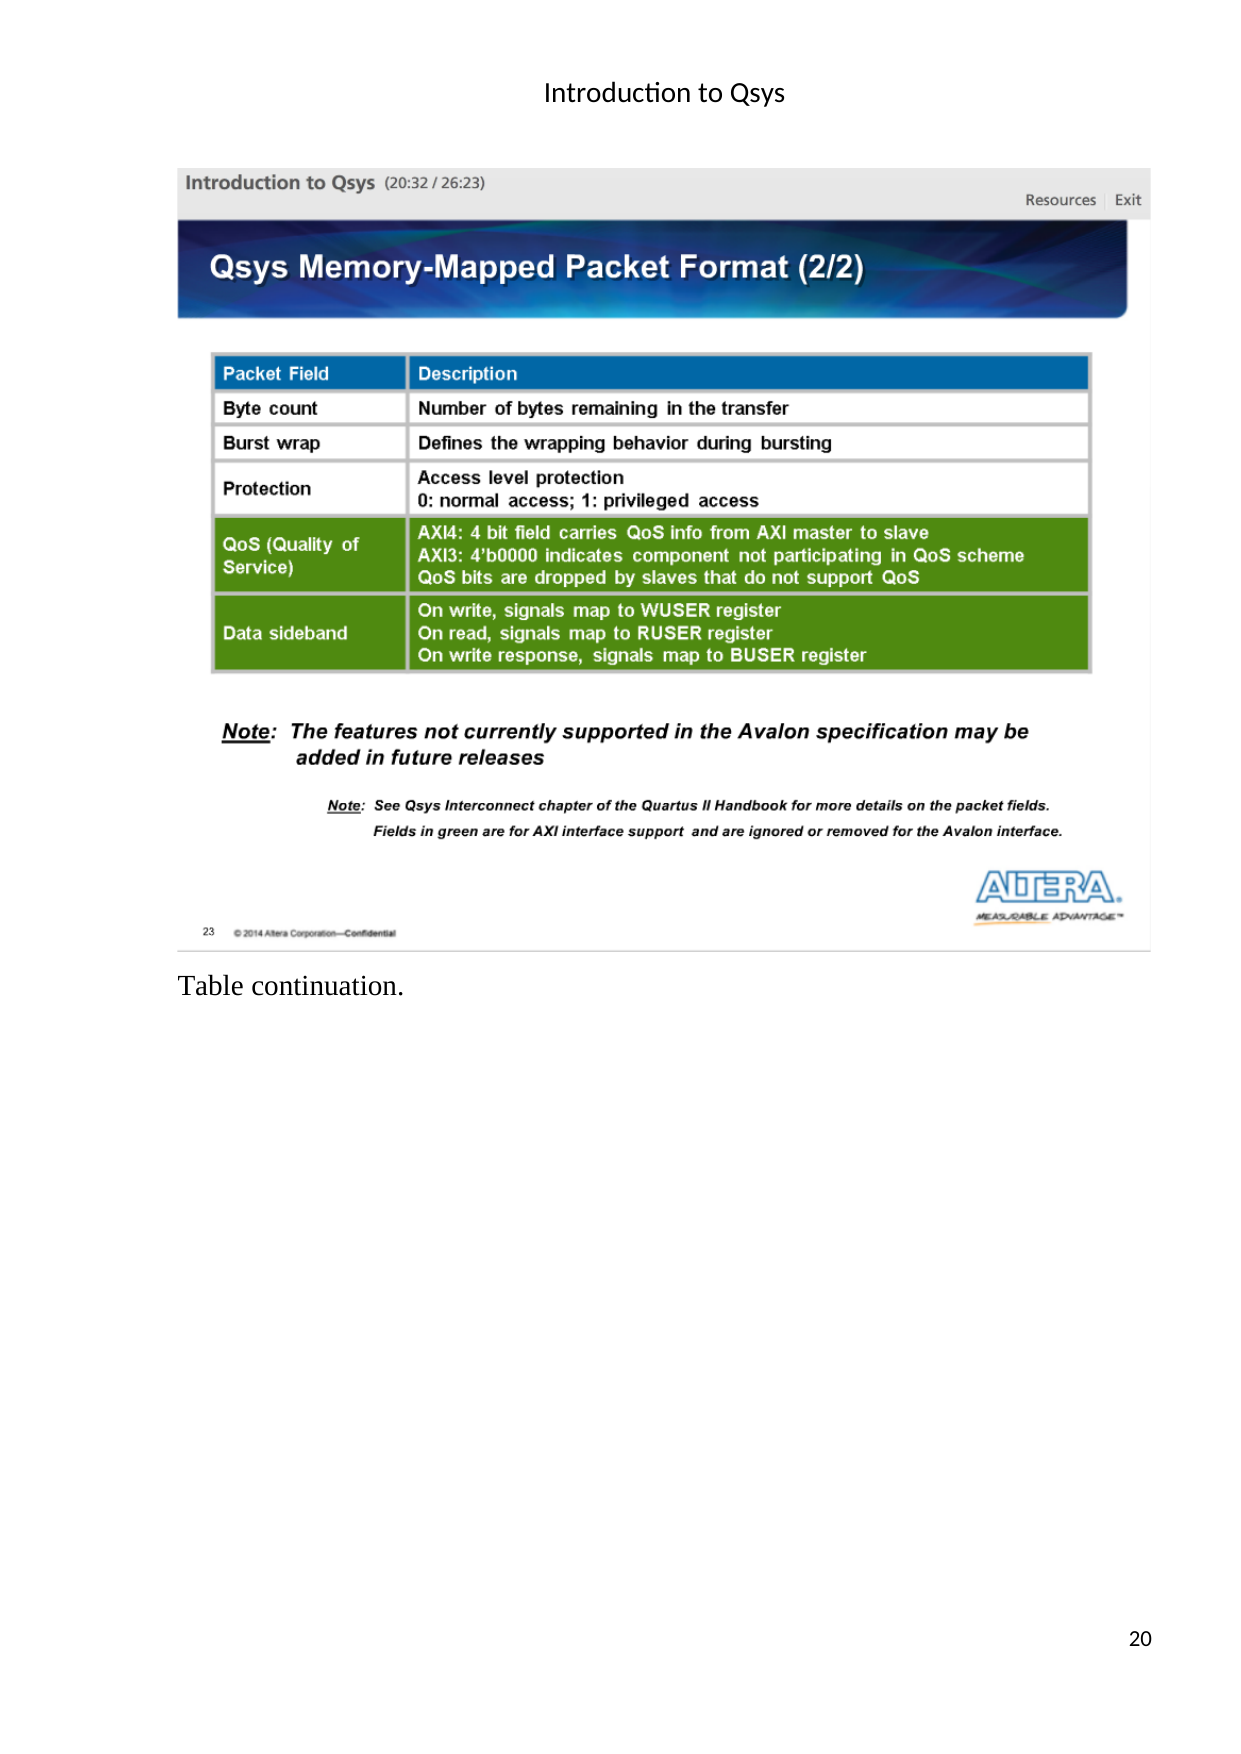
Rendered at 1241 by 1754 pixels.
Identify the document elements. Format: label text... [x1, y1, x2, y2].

picture [177, 168, 1151, 952]
text Table continuation. [177, 968, 1152, 1001]
